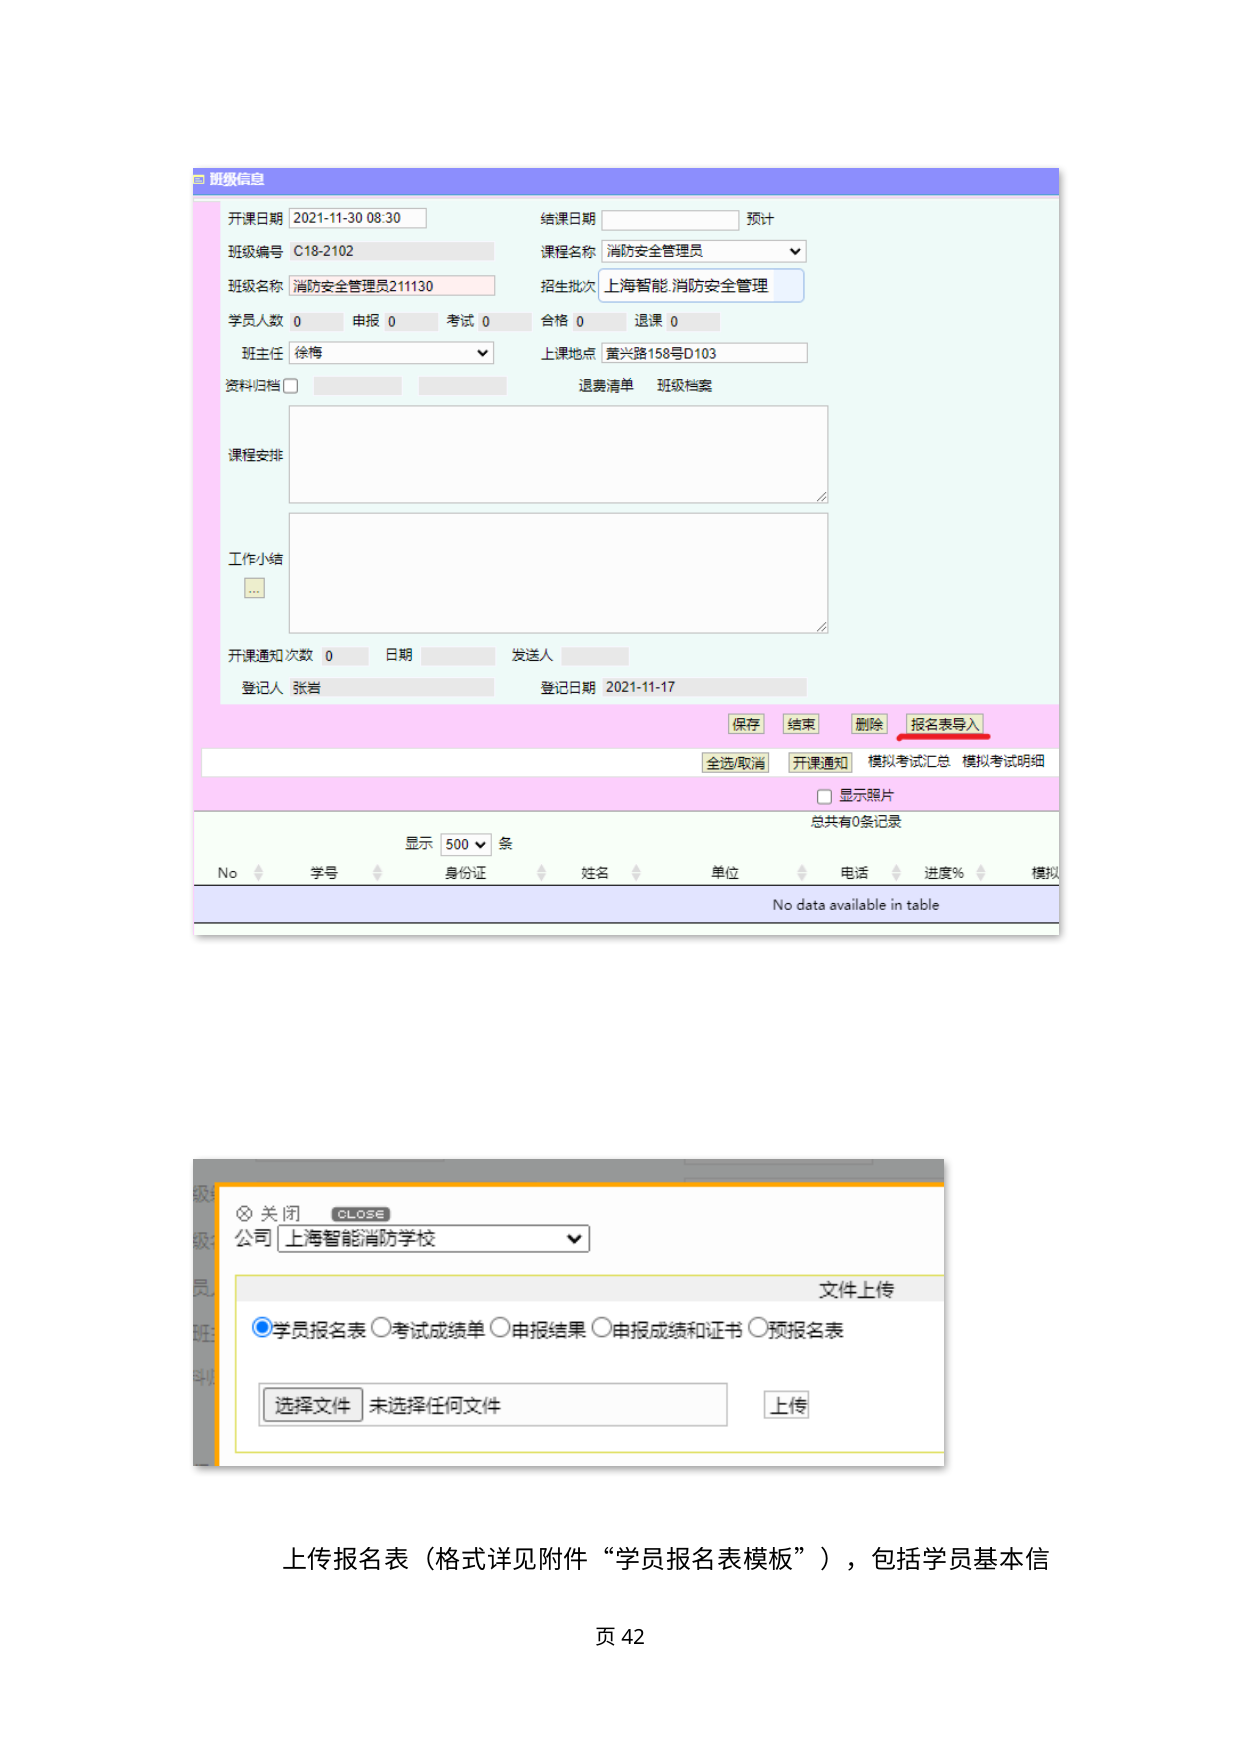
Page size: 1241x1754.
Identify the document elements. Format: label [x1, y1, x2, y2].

picture [193, 1159, 944, 1466]
picture [193, 168, 1059, 935]
list [232, 1526, 1053, 1591]
